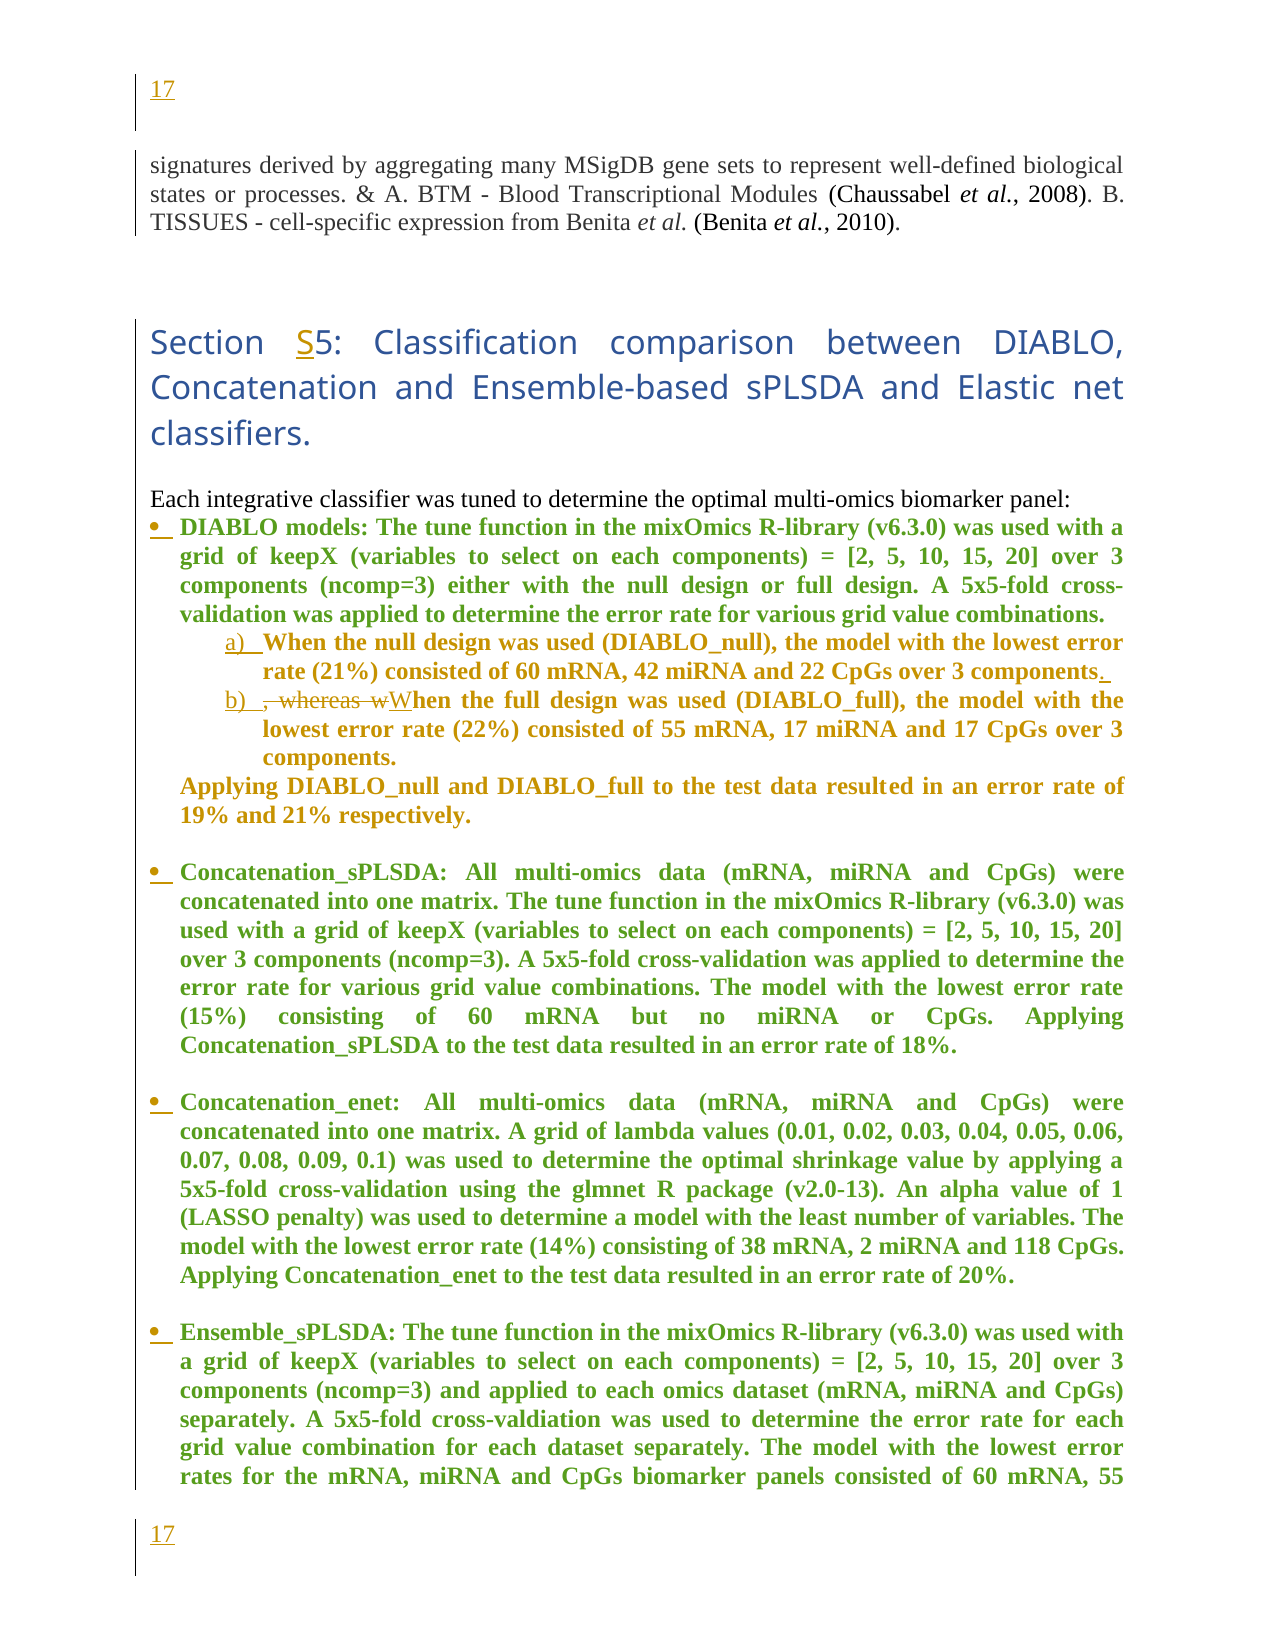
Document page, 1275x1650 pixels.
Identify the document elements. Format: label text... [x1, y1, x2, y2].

list Concatenation_enet: All multi-omics data (mRNA, miRNA and CpGs) were concatenated into one matrix. A grid of lambda values (0.01, 0.02, 0.03, 0.04, 0.05, 0.06, 0.07, 0.08, 0.09, 0.1) was used to determine the optimal shrinkage value by applying a 5x5-fold cross-validation using the glmnet R package (v2.0-13). An alpha value of 1 (LASSO penalty) was used to determine a model with the least number of variables. The model with the lowest error rate (14%) consisting of 38 mRNA, 2 miRNA and 118 CpGs. Applying Concatenation_enet to the test data resulted in an error rate of 20%. [150, 1087, 1125, 1289]
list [150, 1317, 1125, 1490]
list When the null design was used (DIABLO_null), the model with the lowest error rate (21%) consisted of 60 mRNA, 42 miRNA and 22 CpGs over 3 components [225, 627, 1125, 685]
subtitle Section 5: Classification comparison between DIABLO, Concatenation and Ensemble-based sPLSDA and Elastic net classifiers. [150, 319, 1125, 455]
list Concatenation_sPLSDA: All multi-omics data (mRNA, miRNA and CpGs) were concatenated into one matrix. The tune function in the mixOmics R-library (v6.3.0) was used with a grid of keepX (variables to select on each components) = [2, 5, 10, 15, 20] over 3 components (ncomp=3). A 5x5-fold cross-validation was applied to determine the error rate for various grid value combinations. The model with the lowest error rate (15%) consisting of 60 mRNA but no miRNA or CpGs. Applying Concatenation_sPLSDA to the test data resulted in an error rate of 18%. [150, 857, 1125, 1059]
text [150, 150, 1125, 236]
text Each integrative classifier was tuned to determine the optimal multi-omics biomarker panel: [150, 484, 1125, 512]
list DIABLO models: The tune function in the mixOmics R-library (v6.3.0) was used with a grid of keepX (variables to select on each components) = [2, 5, 10, 15, 20] over 3 components (ncomp=3) either with the null design or full design. A 5x5-fold cross-validation was applied to determine the error rate for various grid value combinations. [150, 512, 1125, 627]
list Applying DIABLO_null and DIABLO_full to the test data resulted in an error rate of 19% and 21% respectively. [179, 771, 1125, 829]
list hen the full design was used (DIABLO_full), the model with the lowest error rate (22%) consisted of 55 mRNA, 17 miRNA and 17 CpGs over 3 components. [225, 685, 1125, 771]
